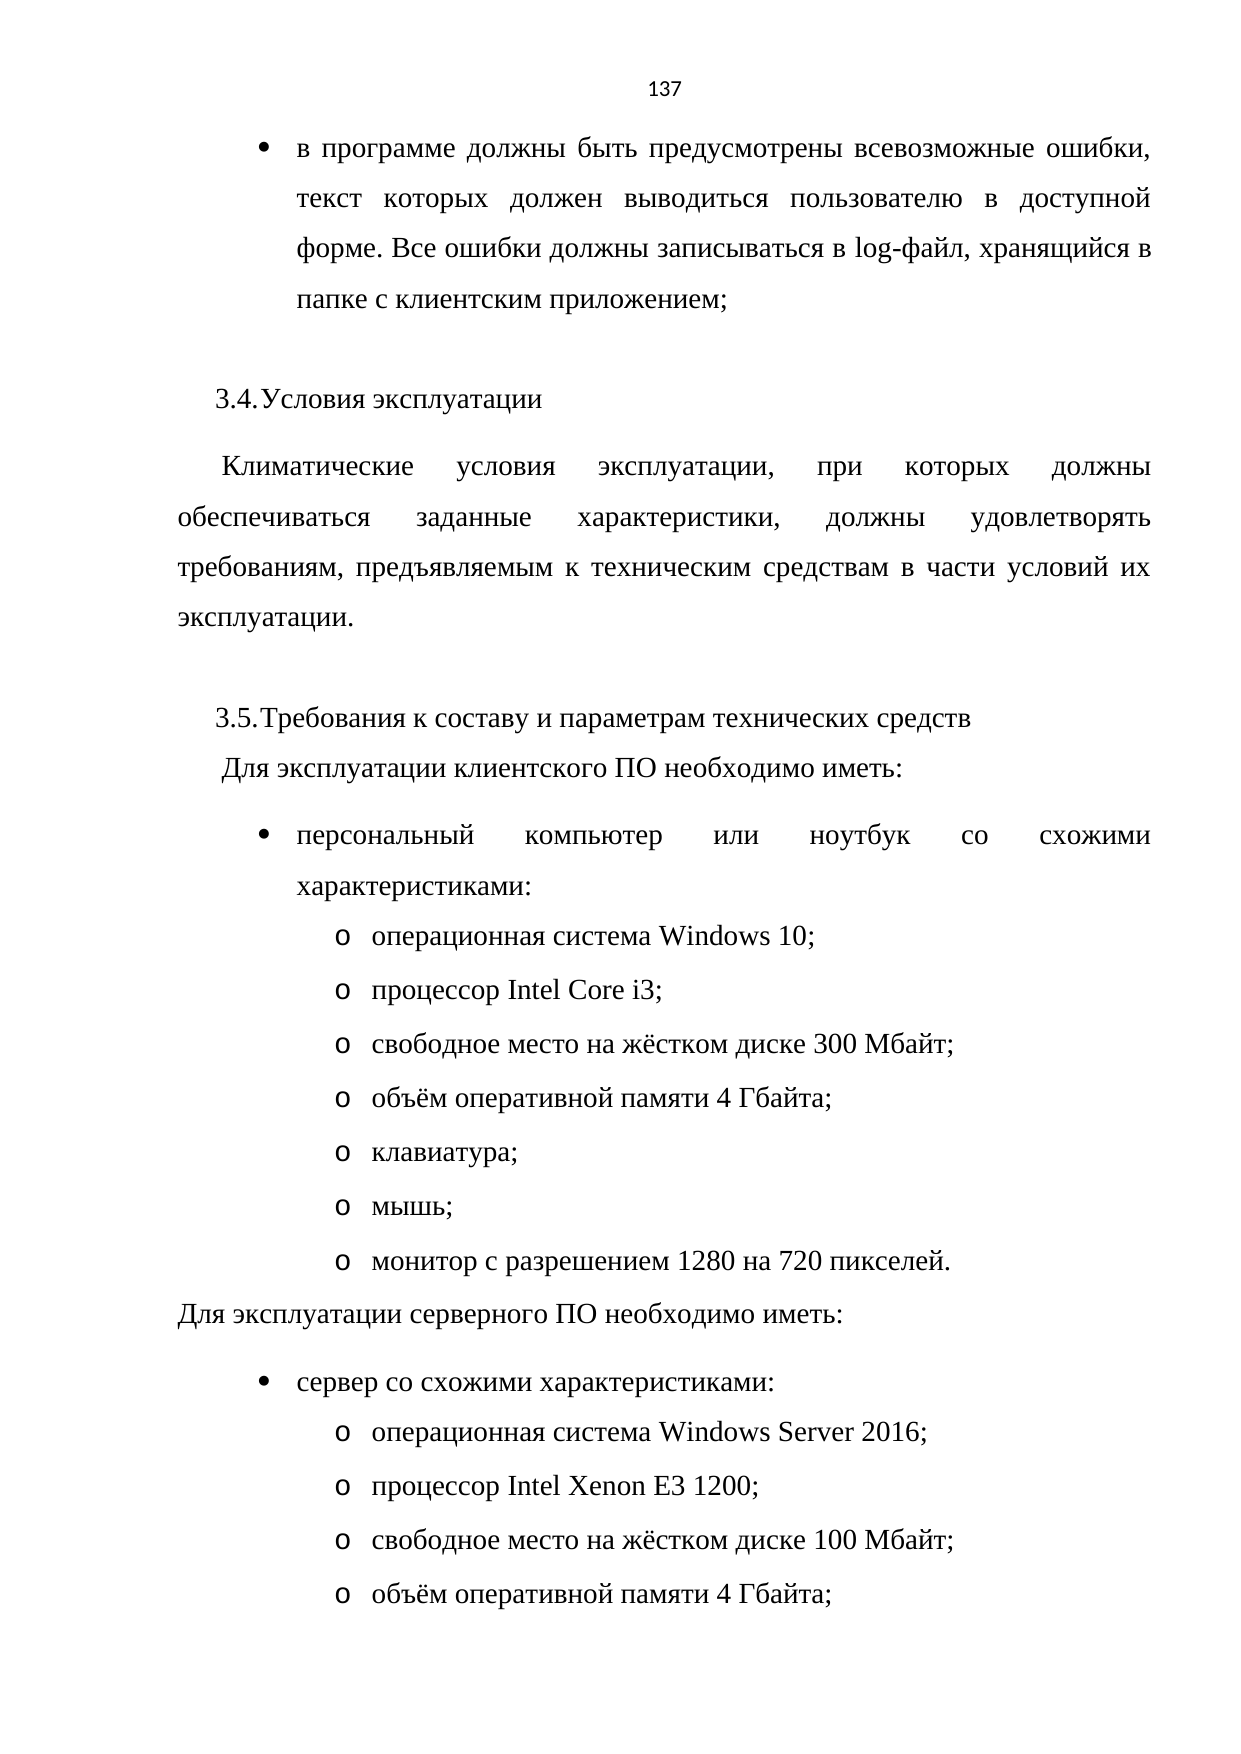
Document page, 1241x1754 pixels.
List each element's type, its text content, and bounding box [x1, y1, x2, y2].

text Климатические условия эксплуатации, при которых должны обеспечиваться заданные характеристики, должны удовлетворять требованиям, предъявляемым к техническим средствам в части условий их эксплуатации. [177, 448, 1152, 633]
list Условия эксплуатации [215, 381, 1152, 415]
text Для эксплуатации клиентского ПО необходимо иметь: [177, 750, 1152, 784]
list клавиатура; [334, 1134, 1152, 1171]
text Для эксплуатации серверного ПО необходимо иметь: [177, 1297, 1152, 1330]
list объём оперативной памяти 4 Гбайта; [334, 1576, 1152, 1612]
list объём оперативной памяти 4 Гбайта; [334, 1080, 1152, 1116]
list свободное место на жёстком диске 300 Мбайт; [334, 1026, 1152, 1062]
list Требования к составу и параметрам технических средств [215, 700, 1152, 734]
list мышь; [334, 1188, 1152, 1224]
list персональный компьютер или ноутбук со схожими характеристиками: [259, 817, 1152, 901]
list сервер со схожими характеристиками: [259, 1364, 1152, 1397]
list процессор Intel Xenon E3 1200; [334, 1468, 1152, 1504]
list операционная система Windows Server 2016; [334, 1414, 1152, 1450]
list монитор с разрешением 1280 на 720 пикселей. [334, 1243, 1152, 1279]
list операционная система Windows 10; [334, 918, 1152, 954]
list свободное место на жёстком диске 100 Мбайт; [334, 1522, 1152, 1558]
list процессор Intel Core i3; [334, 972, 1152, 1008]
list в программе должны быть предусмотрены всевозможные ошибки, текст которых должен выводиться пользователю в доступной форме. Все ошибки должны записываться в log-файл, хранящийся в папке с клиентским приложением; [259, 130, 1152, 314]
